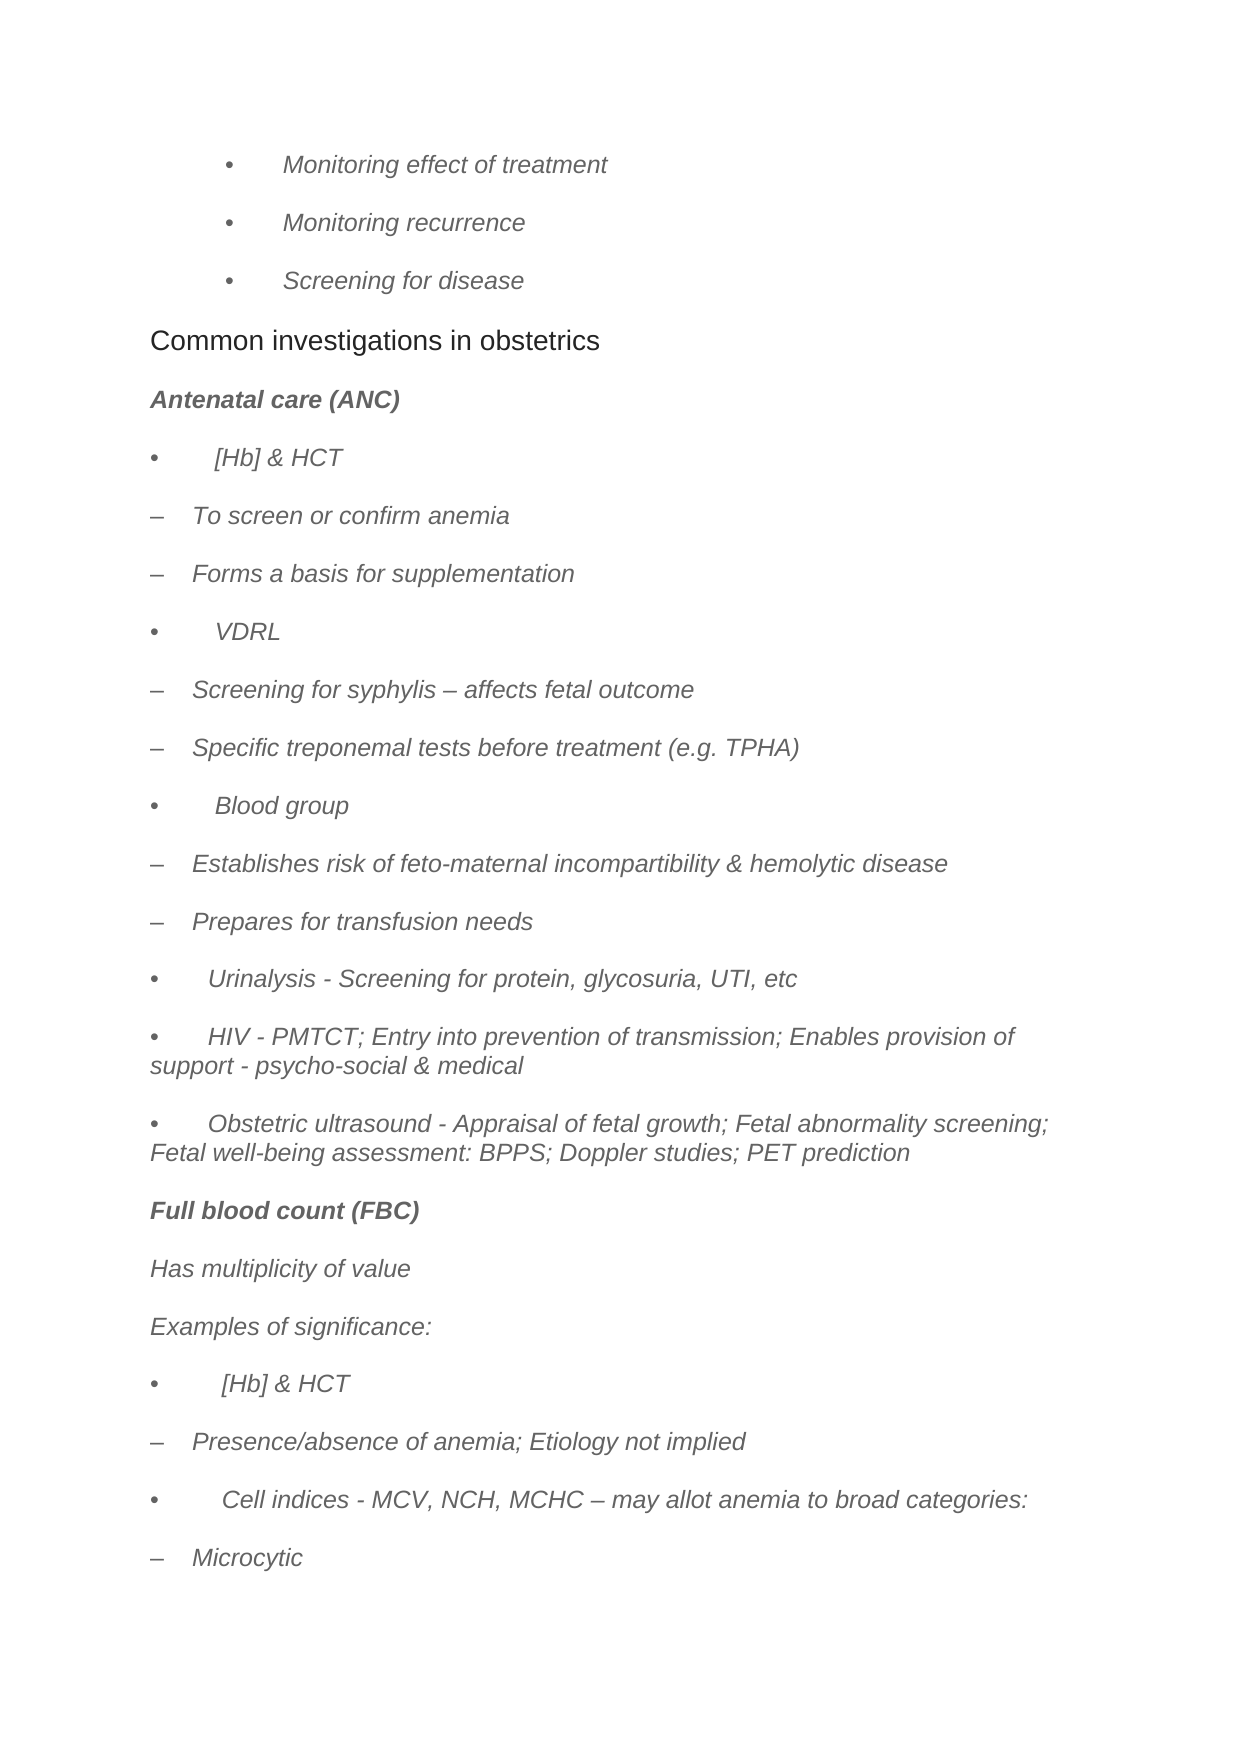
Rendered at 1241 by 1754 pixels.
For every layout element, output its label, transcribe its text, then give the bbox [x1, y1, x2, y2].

text • [Hb] & HCT [150, 443, 1090, 472]
text – Specific treponemal tests before treatment (e.g. TPHA) [150, 733, 1090, 762]
text – Forms a basis for supplementation [150, 559, 1090, 588]
text – Screening for syphylis – affects fetal outcome [150, 675, 1090, 704]
text • Blood group [150, 791, 1090, 819]
text • Obstetric ultrasound - Appraisal of fetal growth; Fetal abnormality screening; Fetal well-being assessment: BPPS; Doppler studies; PET prediction [150, 1109, 1090, 1167]
text • HIV - PMTCT; Entry into prevention of transmission; Enables provision of support - psycho-social & medical [150, 1022, 1090, 1080]
text Full blood count (FBC) [150, 1196, 1090, 1224]
text • Monitoring recurrence [225, 208, 1090, 237]
text • VDRL [150, 617, 1090, 646]
text • Urinalysis - Screening for protein, glycosuria, UTI, etc [150, 964, 1090, 993]
text • Cell indices - MCV, NCH, MCHC – may allot anemia to broad categories: [150, 1485, 1090, 1514]
text – To screen or confirm anemia [150, 501, 1090, 530]
subtitle Common investigations in obstetrics [150, 324, 1090, 356]
text – Prepares for transfusion needs [150, 907, 1090, 935]
text Has multiplicity of value [150, 1254, 1090, 1282]
text Antenatal care (ANC) [150, 385, 1090, 414]
text • Monitoring effect of treatment [225, 150, 1090, 179]
text – Microcytic [150, 1543, 1090, 1572]
text Examples of significance: [150, 1312, 1090, 1340]
text • [Hb] & HCT [150, 1369, 1090, 1398]
text – Presence/absence of anemia; Etiology not implied [150, 1427, 1090, 1456]
text – Establishes risk of feto-maternal incompartibility & hemolytic disease [150, 849, 1090, 877]
text • Screening for disease [225, 266, 1090, 294]
